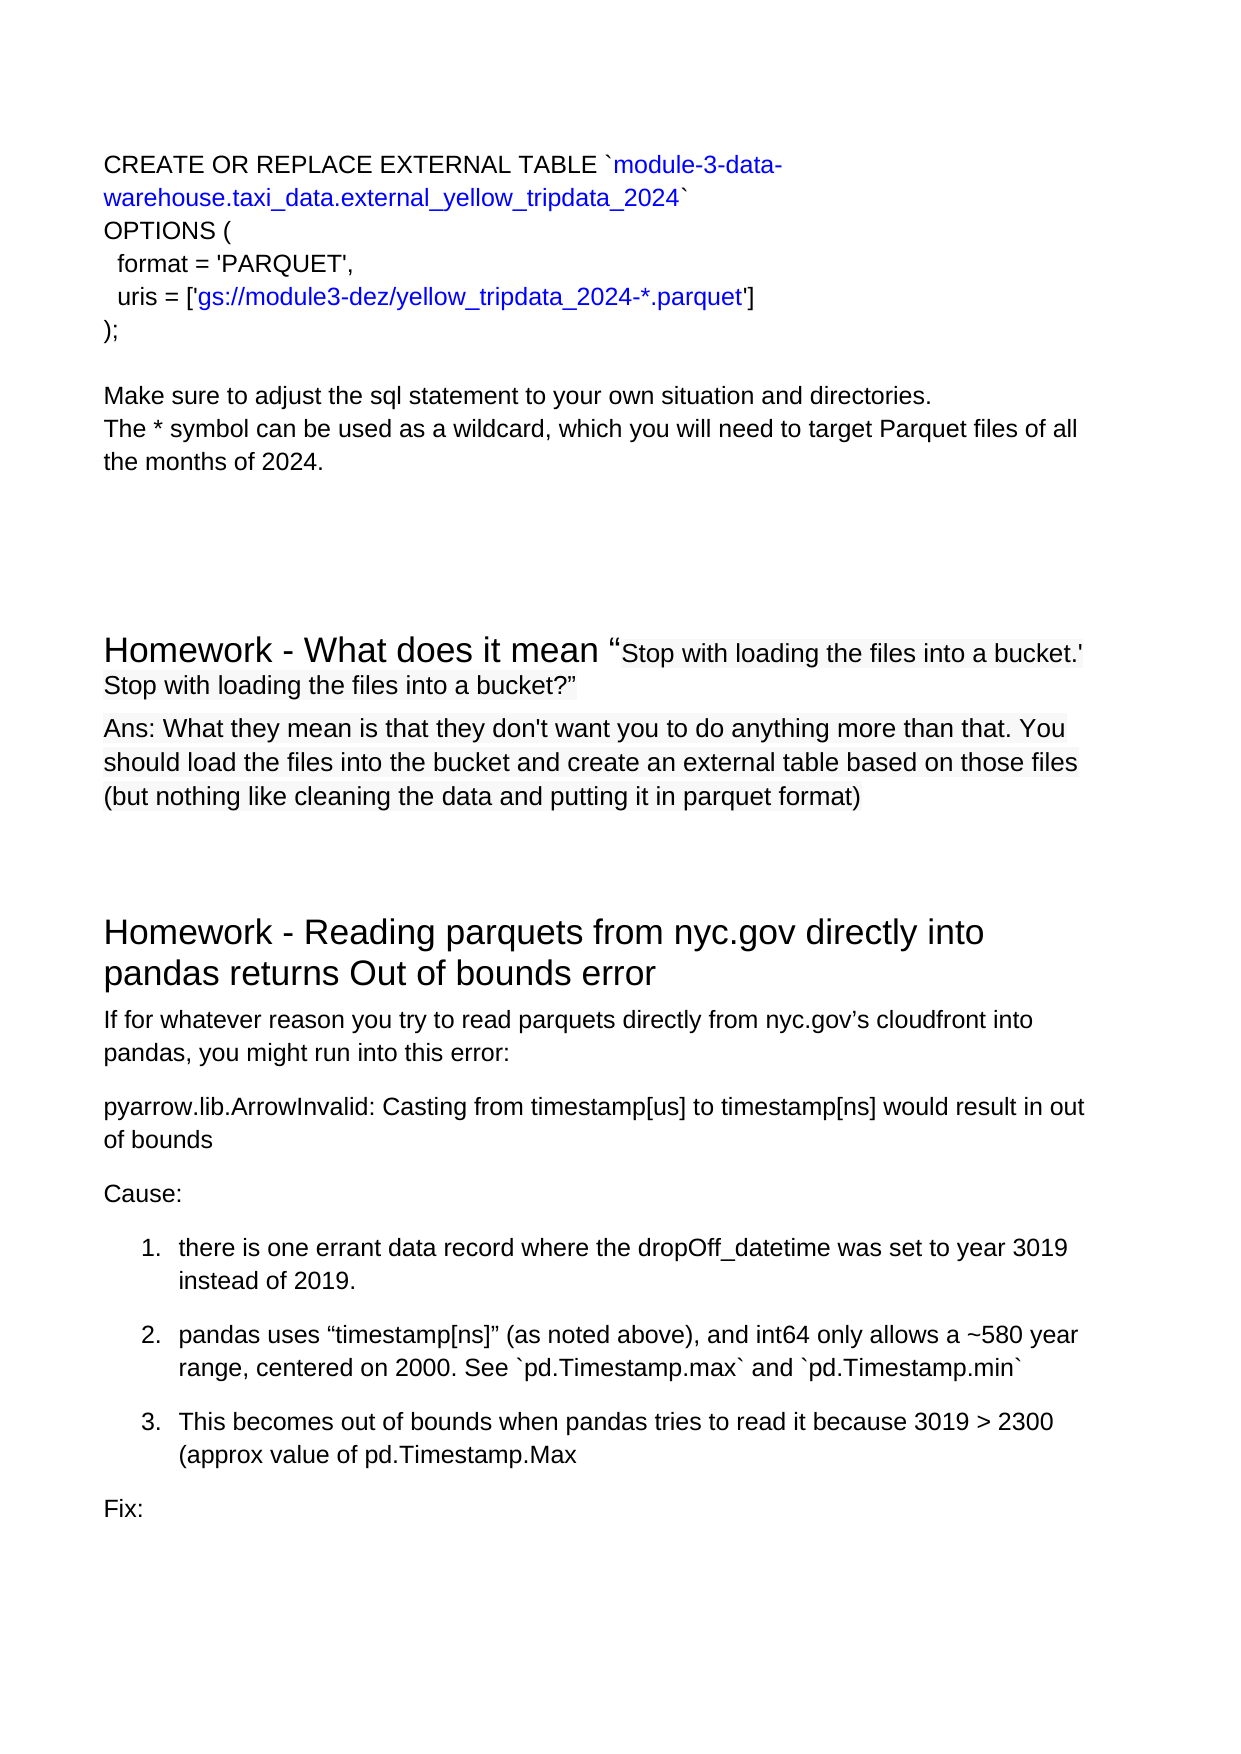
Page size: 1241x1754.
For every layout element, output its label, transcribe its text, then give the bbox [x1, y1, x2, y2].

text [103, 150, 1097, 476]
text Fix: [103, 1493, 1097, 1522]
text Cause: [103, 1179, 1097, 1208]
text pyarrow.lib.ArrowInvalid: Casting from timestamp[us] to timestamp[ns] would result in out of bounds [103, 1092, 1097, 1154]
subtitle Homework - Reading parquets from nyc.gov directly into pandas returns Out of bounds error [103, 911, 1097, 993]
text Ans: What they mean is that they don't want you to do anything more than that. You should load the files into the bucket and create an external table based on those files (but nothing like cleaning the data and putting it in parquet format) [103, 713, 1097, 811]
list pandas uses “timestamp[ns]” (as noted above), and int64 only allows a ~580 year range, centered on 2000. See `pd.Timestamp.max` and `pd.Timestamp.min` [141, 1320, 1097, 1382]
subtitle Homework - What does it mean “Stop with loading the files into a bucket.' Stop with loading the files into a bucket?” [103, 629, 1097, 700]
text If for whatever reason you try to read parquets directly from nyc.gov’s cloudfront into pandas, you might run into this error: [103, 1005, 1097, 1067]
list This becomes out of bounds when pandas tries to read it because 3019 > 2300 (approx value of pd.Timestamp.Max [141, 1407, 1097, 1468]
list there is one errant data record where the dropOff_datetime was set to year 3019 instead of 2019. [141, 1233, 1097, 1295]
